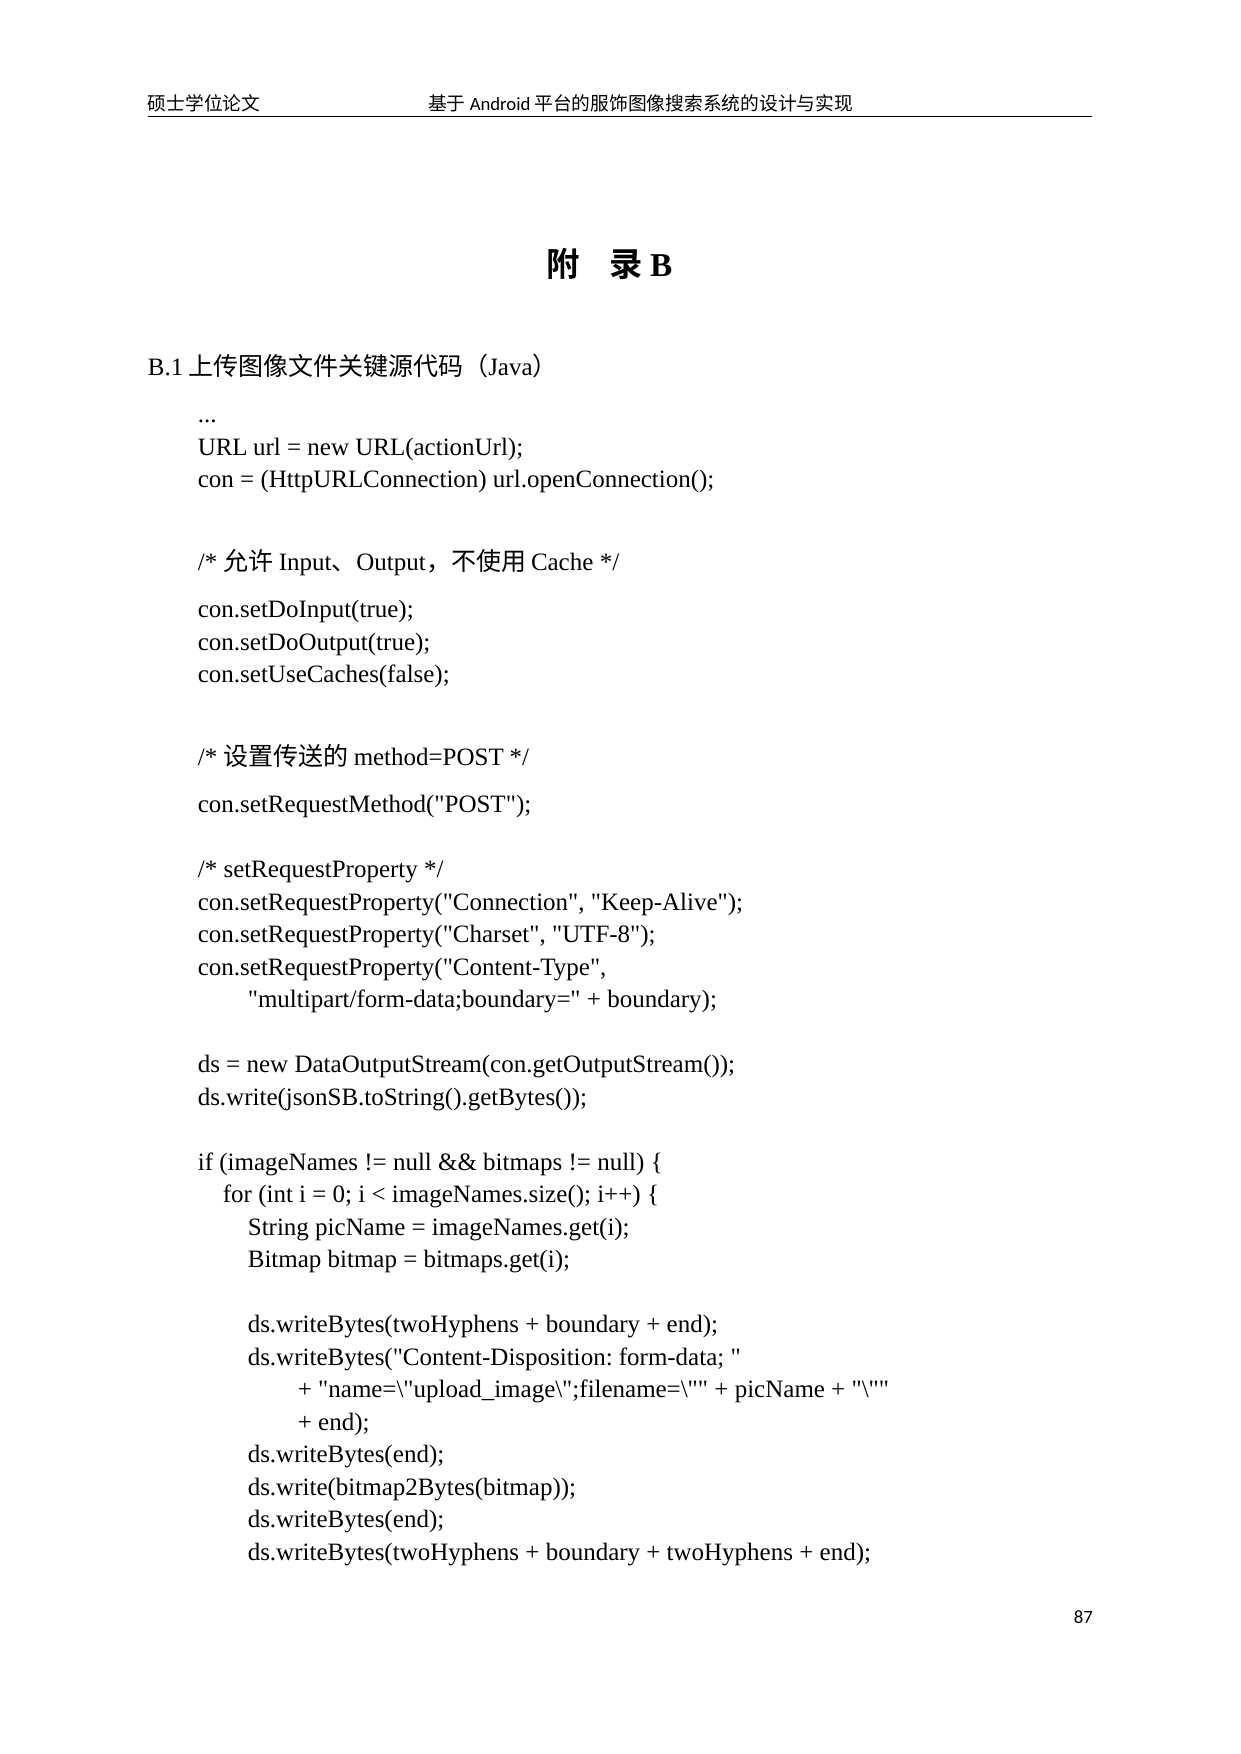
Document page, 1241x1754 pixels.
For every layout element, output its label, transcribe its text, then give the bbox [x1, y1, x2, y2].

list ds.writeBytes(end); [148, 1502, 1092, 1535]
list con.setUseCaches(false); [148, 657, 1092, 690]
list con.setRequestProperty("Content-Type", [148, 950, 1092, 982]
list ds = new DataOutputStream(con.getOutputStream()); [148, 1047, 1092, 1080]
list /* 设置传送的method=POST */ [148, 722, 1092, 787]
list ... [148, 397, 1092, 430]
list ds.writeBytes(twoHyphens + boundary + end); [148, 1307, 1092, 1340]
list Bitmap bitmap = bitmaps.get(i); [148, 1242, 1092, 1275]
list for (int i = 0; i < imageNames.size(); i++) { [148, 1177, 1092, 1210]
subtitle 附 录B [148, 230, 1071, 295]
list con.setRequestMethod("POST"); [148, 787, 1092, 820]
list ds.write(bitmap2Bytes(bitmap)); [148, 1470, 1092, 1502]
list ds.writeBytes(end); [148, 1437, 1092, 1470]
list URL url = new URL(actionUrl); [148, 430, 1092, 462]
text B.1上传图像文件关键源代码（Java） [148, 332, 1092, 397]
list "multipart/form-data;boundary=" + boundary); [148, 982, 1092, 1015]
list ds.write(jsonSB.toString().getBytes()); [148, 1080, 1092, 1112]
list ds.writeBytes("Content-Disposition: form-data; " [148, 1340, 1092, 1372]
list con = (HttpURLConnection) url.openConnection(); [148, 462, 1092, 495]
list con.setDoInput(true); [148, 592, 1092, 625]
list con.setRequestProperty("Connection", "Keep-Alive"); [148, 885, 1092, 917]
list /* setRequestProperty */ [148, 852, 1092, 885]
list /* 允许Input、Output，不使用Cache */ [148, 527, 1092, 592]
list ds.writeBytes(twoHyphens + boundary + twoHyphens + end); [148, 1535, 1092, 1567]
list con.setDoOutput(true); [148, 625, 1092, 657]
list + "name=\"upload_image\";filename=\"" + picName + "\"" [148, 1372, 1092, 1405]
list if (imageNames != null && bitmaps != null) { [148, 1145, 1092, 1177]
list String picName = imageNames.get(i); [148, 1210, 1092, 1242]
list con.setRequestProperty("Charset", "UTF-8"); [148, 917, 1092, 950]
list + end); [148, 1405, 1092, 1437]
